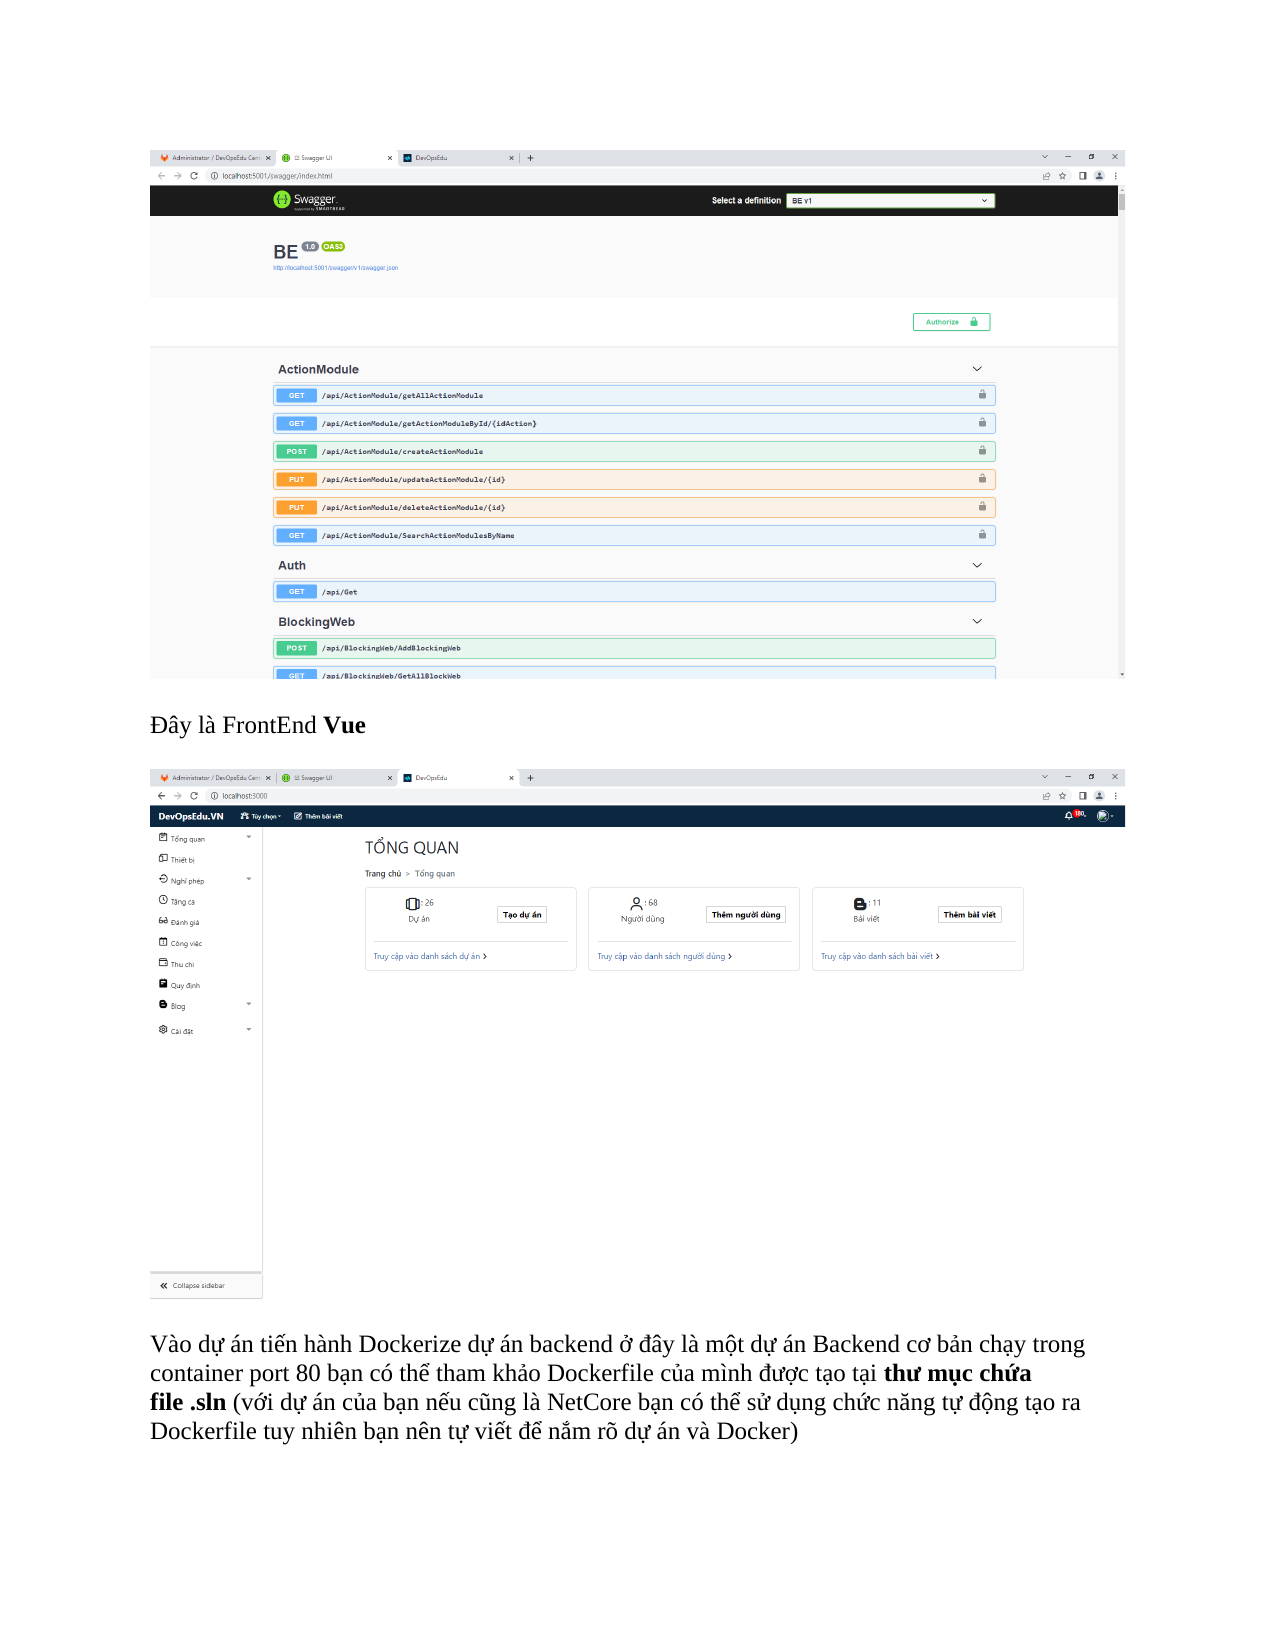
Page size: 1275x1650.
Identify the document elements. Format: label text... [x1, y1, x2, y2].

text Vào dự án tiến hành Dockerize dự án backend ở đây là một dự án Backend cơ bản chạy trong container port 80 bạn có thể tham khảo Dockerfile của mình được tạo tại thư mục chứa file .sln (với dự án của bạn nếu cũng là NetCore bạn có thể sử dụng chức năng tự động tạo ra Dockerfile tuy nhiên bạn nên tự viết để nắm rõ dự án và Docker) [150, 1329, 1125, 1444]
picture [150, 150, 1125, 679]
picture [150, 769, 1125, 1299]
text Đây là FrontEnd Vue [150, 710, 1125, 738]
